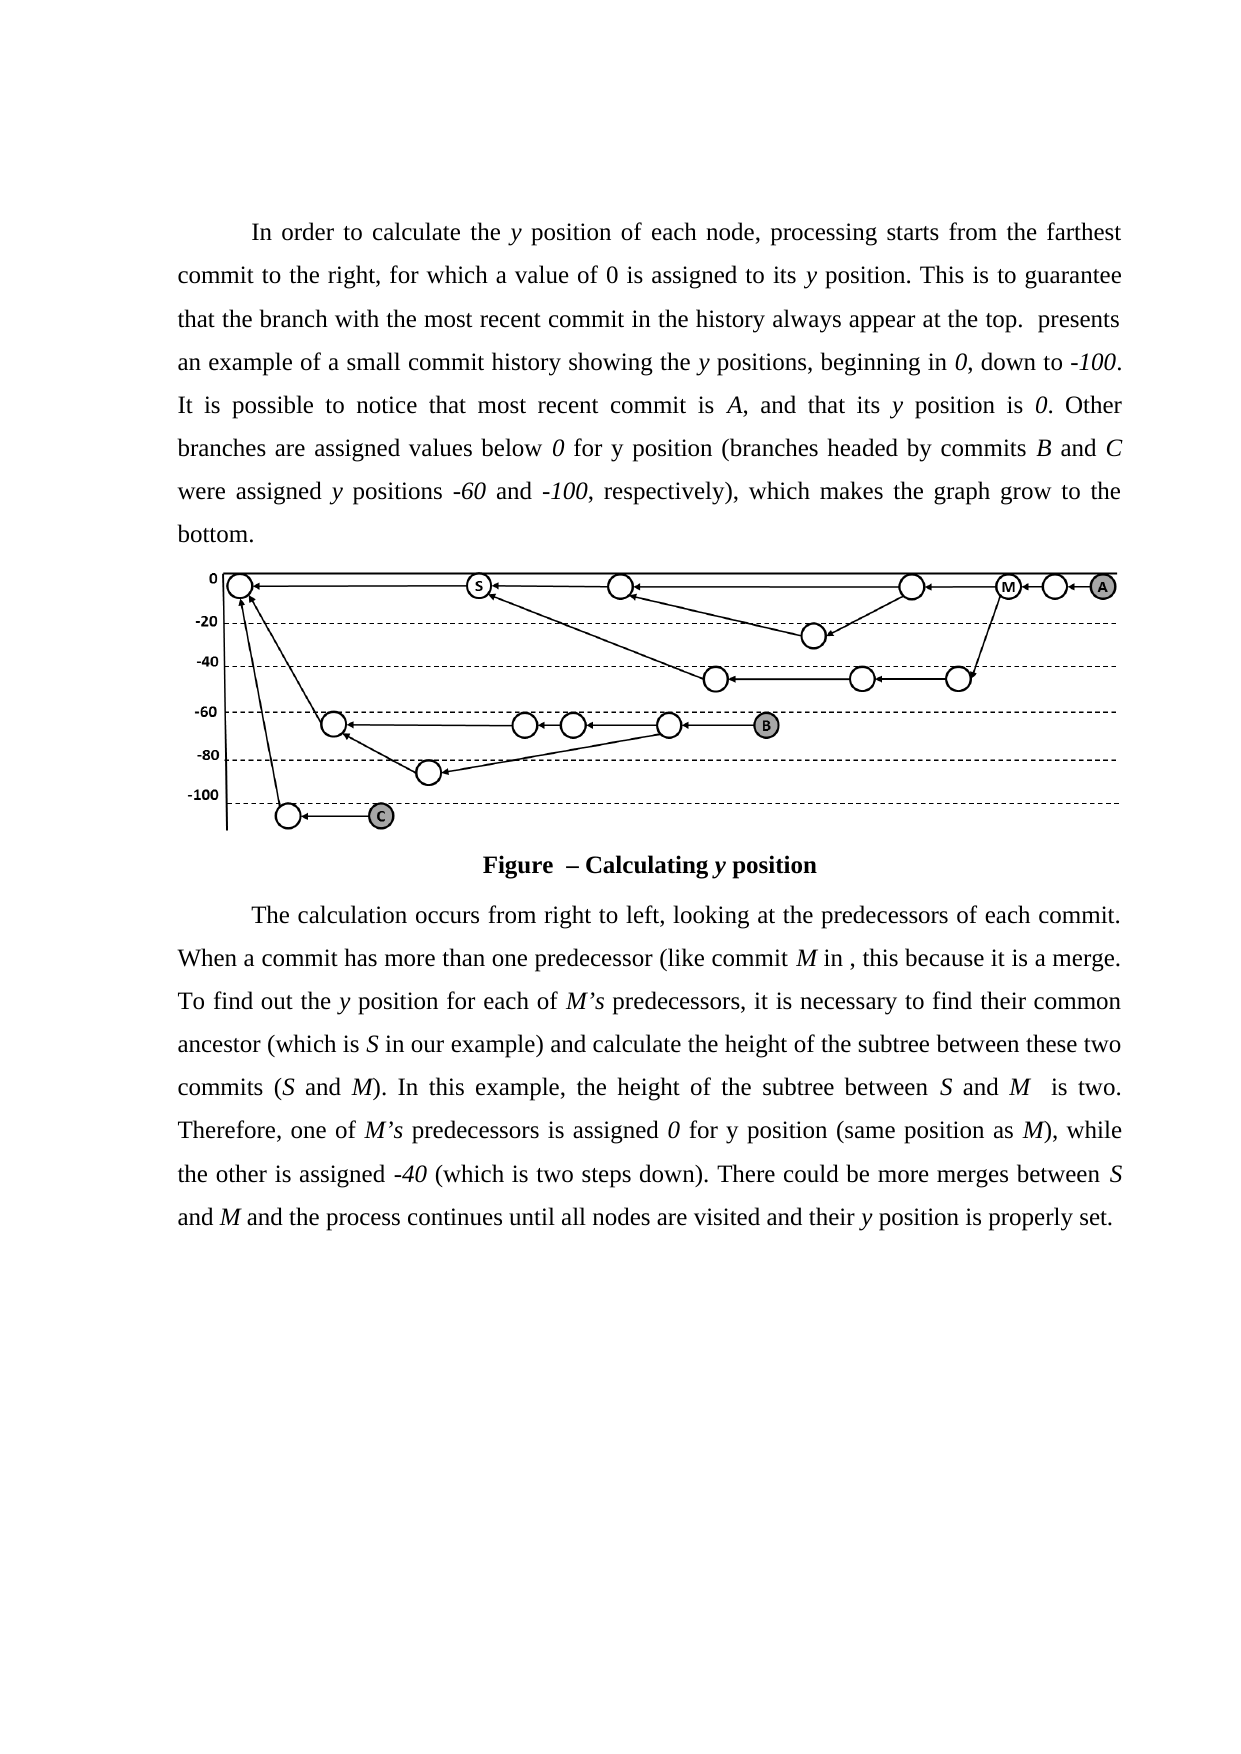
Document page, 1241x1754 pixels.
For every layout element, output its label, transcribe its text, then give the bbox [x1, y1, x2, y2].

picture [177, 562, 1122, 836]
text In order to calculate the y position of each node, processing starts from the farthest commit to the right, for which a value of 0 is assigned to its y position. This is to guarantee that the branch with the most recent commit in the history always appear at the top. Figure 49 presents an example of a small commit history showing the y positions, beginning in 0, down to -100. It is possible to notice that most recent commit is A, and that its y position is 0. Other branches are assigned values below 0 for y position (branches headed by commits B and C were assigned y positions -60 and -100, respectively), which makes the graph grow to the bottom. [177, 217, 1122, 548]
text Figure 49 – Calculating y position [177, 850, 1122, 879]
text The calculation occurs from right to left, looking at the predecessors of each commit. When a commit has more than one predecessor (like commit M in Figure 49, this because it is a merge. To find out the y position for each of M’s predecessors, it is necessary to find their common ancestor (which is S in our example) and calculate the height of the subtree between these two commits (S and M). In this example, the height of the subtree between S and M is two. Therefore, one of M’s predecessors is assigned 0 for y position (same position as M), while the other is assigned -40 (which is two steps down). There could be more merges between S and M and the process continues until all nodes are visited and their y position is properly set. [177, 900, 1122, 1231]
